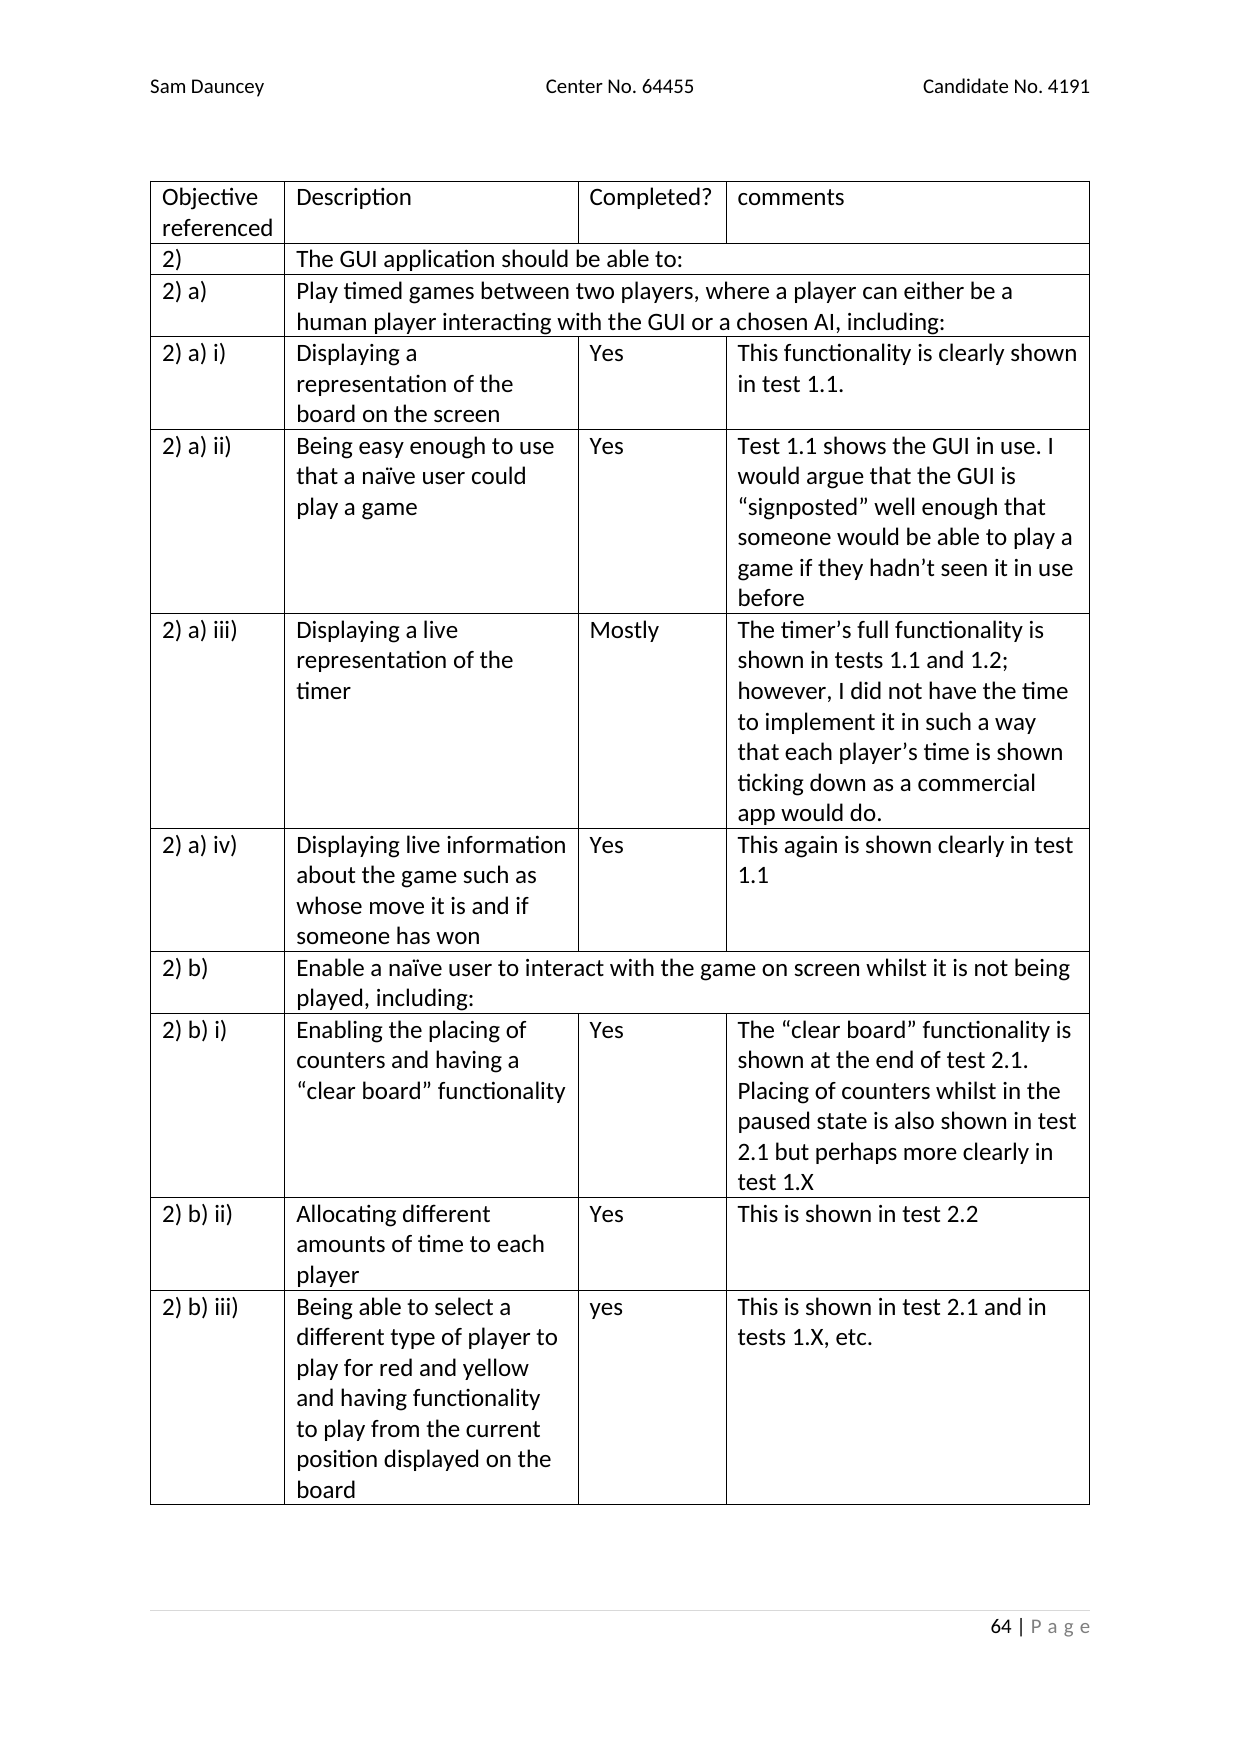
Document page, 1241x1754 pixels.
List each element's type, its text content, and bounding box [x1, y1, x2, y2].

table_header Completed? [579, 182, 726, 243]
table_cell This is shown in test 2.2 [727, 1198, 1089, 1290]
table_cell Displaying a live representation of the timer [285, 614, 578, 828]
table_cell 2) b) ii) [151, 1198, 284, 1290]
table_cell 2) a) ii) [151, 430, 284, 613]
table_cell Enabling the placing of counters and having a “clear board” functionality [285, 1014, 578, 1197]
table_header comments [727, 182, 1089, 243]
table_cell 2) a) iii) [151, 614, 284, 828]
table_cell This is shown in test 2.1 and in tests 1.X, etc. [727, 1291, 1089, 1504]
table_cell Being able to select a different type of player to play for red and yellow and having functionality to play from the current position displayed on the board [285, 1291, 578, 1504]
table_cell 2) b) i) [151, 1014, 284, 1197]
table_cell yes [579, 1291, 726, 1504]
table_cell 2) b) iii) [151, 1291, 284, 1504]
table_cell Enable a naïve user to interact with the game on screen whilst it is not being played, including: [285, 952, 1089, 1013]
table_cell Test 1.1 shows the GUI in use. I would argue that the GUI is “signposted” well enough that someone would be able to play a game if they hadn’t seen it in use before [727, 430, 1089, 613]
table_cell The GUI application should be able to: [285, 244, 1089, 274]
table_cell The timer’s full functionality is shown in tests 1.1 and 1.2; however, I did not have the time to implement it in such a way that each player’s time is shown ticking down as a commercial app would do. [727, 614, 1089, 828]
table_cell 2) a) iv) [151, 829, 284, 951]
table_cell Displaying a representation of the board on the screen [285, 337, 578, 429]
table_cell Yes [579, 1198, 726, 1290]
table_cell This functionality is clearly shown in test 1.1. [727, 337, 1089, 429]
table_cell This again is shown clearly in test 1.1 [727, 829, 1089, 951]
table_cell 2) a) [151, 275, 284, 336]
table_cell 2) [151, 244, 284, 274]
table_header Objective referenced [151, 182, 284, 243]
table_cell Yes [579, 1014, 726, 1197]
table_cell Yes [579, 430, 726, 613]
table_cell Yes [579, 829, 726, 951]
table_cell Allocating different amounts of time to each player [285, 1198, 578, 1290]
table_cell Being easy enough to use that a naïve user could play a game [285, 430, 578, 613]
table_cell 2) b) [151, 952, 284, 1013]
table_cell Play timed games between two players, where a player can either be a human player interacting with the GUI or a chosen AI, including: [285, 275, 1089, 336]
table_header Description [285, 182, 578, 243]
table_cell Yes [579, 337, 726, 429]
table_cell Displaying live information about the game such as whose move it is and if someone has won [285, 829, 578, 951]
table_cell Mostly [579, 614, 726, 828]
table_cell 2) a) i) [151, 337, 284, 429]
table_cell The “clear board” functionality is shown at the end of test 2.1. Placing of counters whilst in the paused state is also shown in test 2.1 but perhaps more clearly in test 1.X [727, 1014, 1089, 1197]
